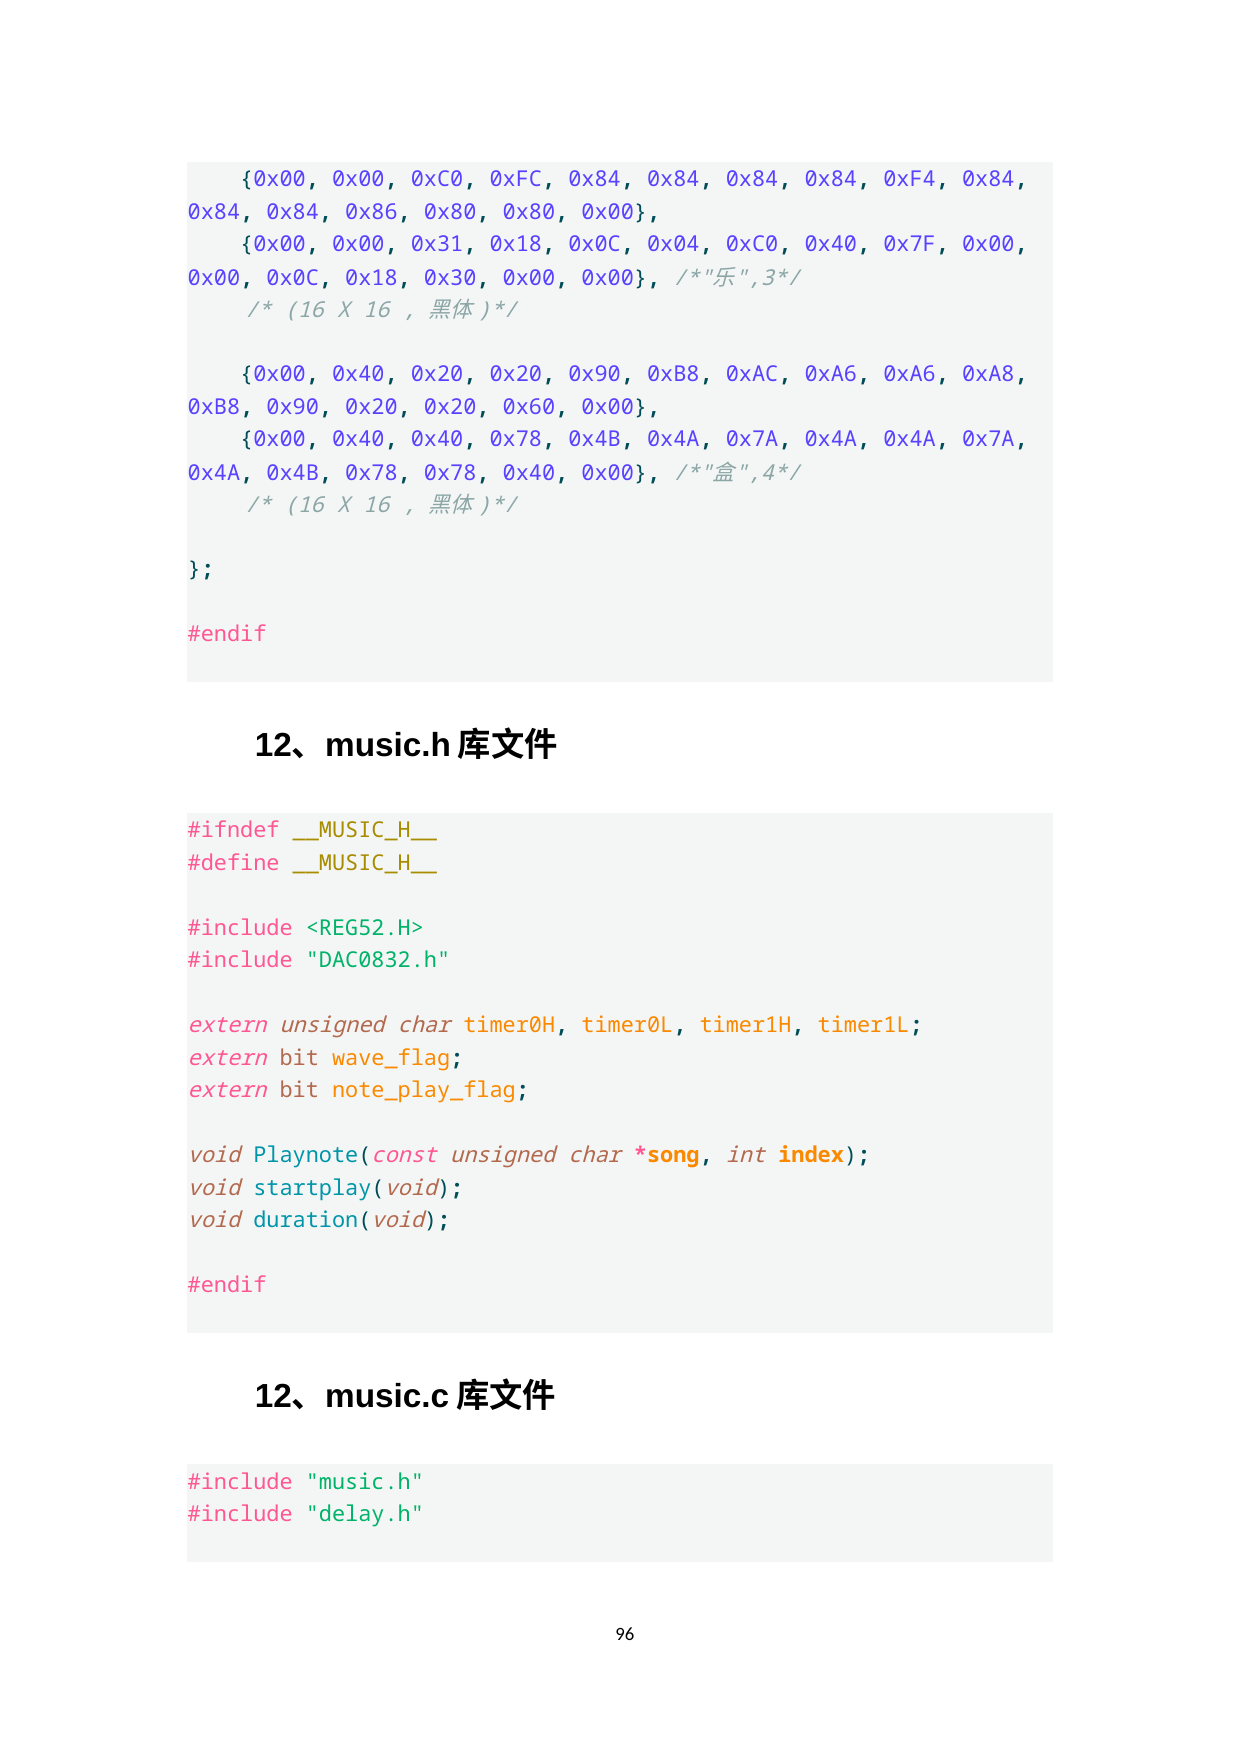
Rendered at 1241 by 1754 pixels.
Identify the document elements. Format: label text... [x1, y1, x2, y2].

text #define __MUSIC_H__ [187, 846, 1053, 878]
text {0x00, 0x00, 0x31, 0x18, 0x0C, 0x04, 0xC0, 0x40, 0x7F, 0x00, 0x00, 0x0C, 0x18, 0x30, 0x00, 0x00}, /*"乐",3*/ [187, 227, 1053, 292]
subtitle 12、music.h库文件 [254, 709, 1053, 774]
text void Playnote(const unsigned char *song, int index); [187, 1138, 1053, 1171]
text #include "delay.h" [187, 1497, 1053, 1529]
subtitle 12、music.c库文件 [254, 1360, 1053, 1425]
text void startplay(void); [187, 1171, 1053, 1203]
text #include "music.h" [187, 1464, 1053, 1497]
text /* (16 X 16 , 黑体 )*/ [187, 487, 1053, 519]
text #include "DAC0832.h" [187, 943, 1053, 976]
text #endif [187, 1268, 1053, 1301]
text extern bit wave_flag; [187, 1041, 1053, 1073]
text #endif [187, 617, 1053, 649]
text #ifndef __MUSIC_H__ [187, 813, 1053, 846]
text {0x00, 0x00, 0xC0, 0xFC, 0x84, 0x84, 0x84, 0x84, 0xF4, 0x84, 0x84, 0x84, 0x86, 0x80, 0x80, 0x00}, [187, 162, 1053, 227]
text extern bit note_play_flag; [187, 1073, 1053, 1106]
text {0x00, 0x40, 0x40, 0x78, 0x4B, 0x4A, 0x7A, 0x4A, 0x4A, 0x7A, 0x4A, 0x4B, 0x78, 0x78, 0x40, 0x00}, /*"盒",4*/ [187, 422, 1053, 487]
text extern unsigned char timer0H, timer0L, timer1H, timer1L; [187, 1008, 1053, 1041]
text void duration(void); [187, 1203, 1053, 1236]
text #include <REG52.H> [187, 911, 1053, 943]
text /* (16 X 16 , 黑体 )*/ [187, 292, 1053, 324]
text }; [187, 552, 1053, 584]
text {0x00, 0x40, 0x20, 0x20, 0x90, 0xB8, 0xAC, 0xA6, 0xA6, 0xA8, 0xB8, 0x90, 0x20, 0x20, 0x60, 0x00}, [187, 357, 1053, 422]
